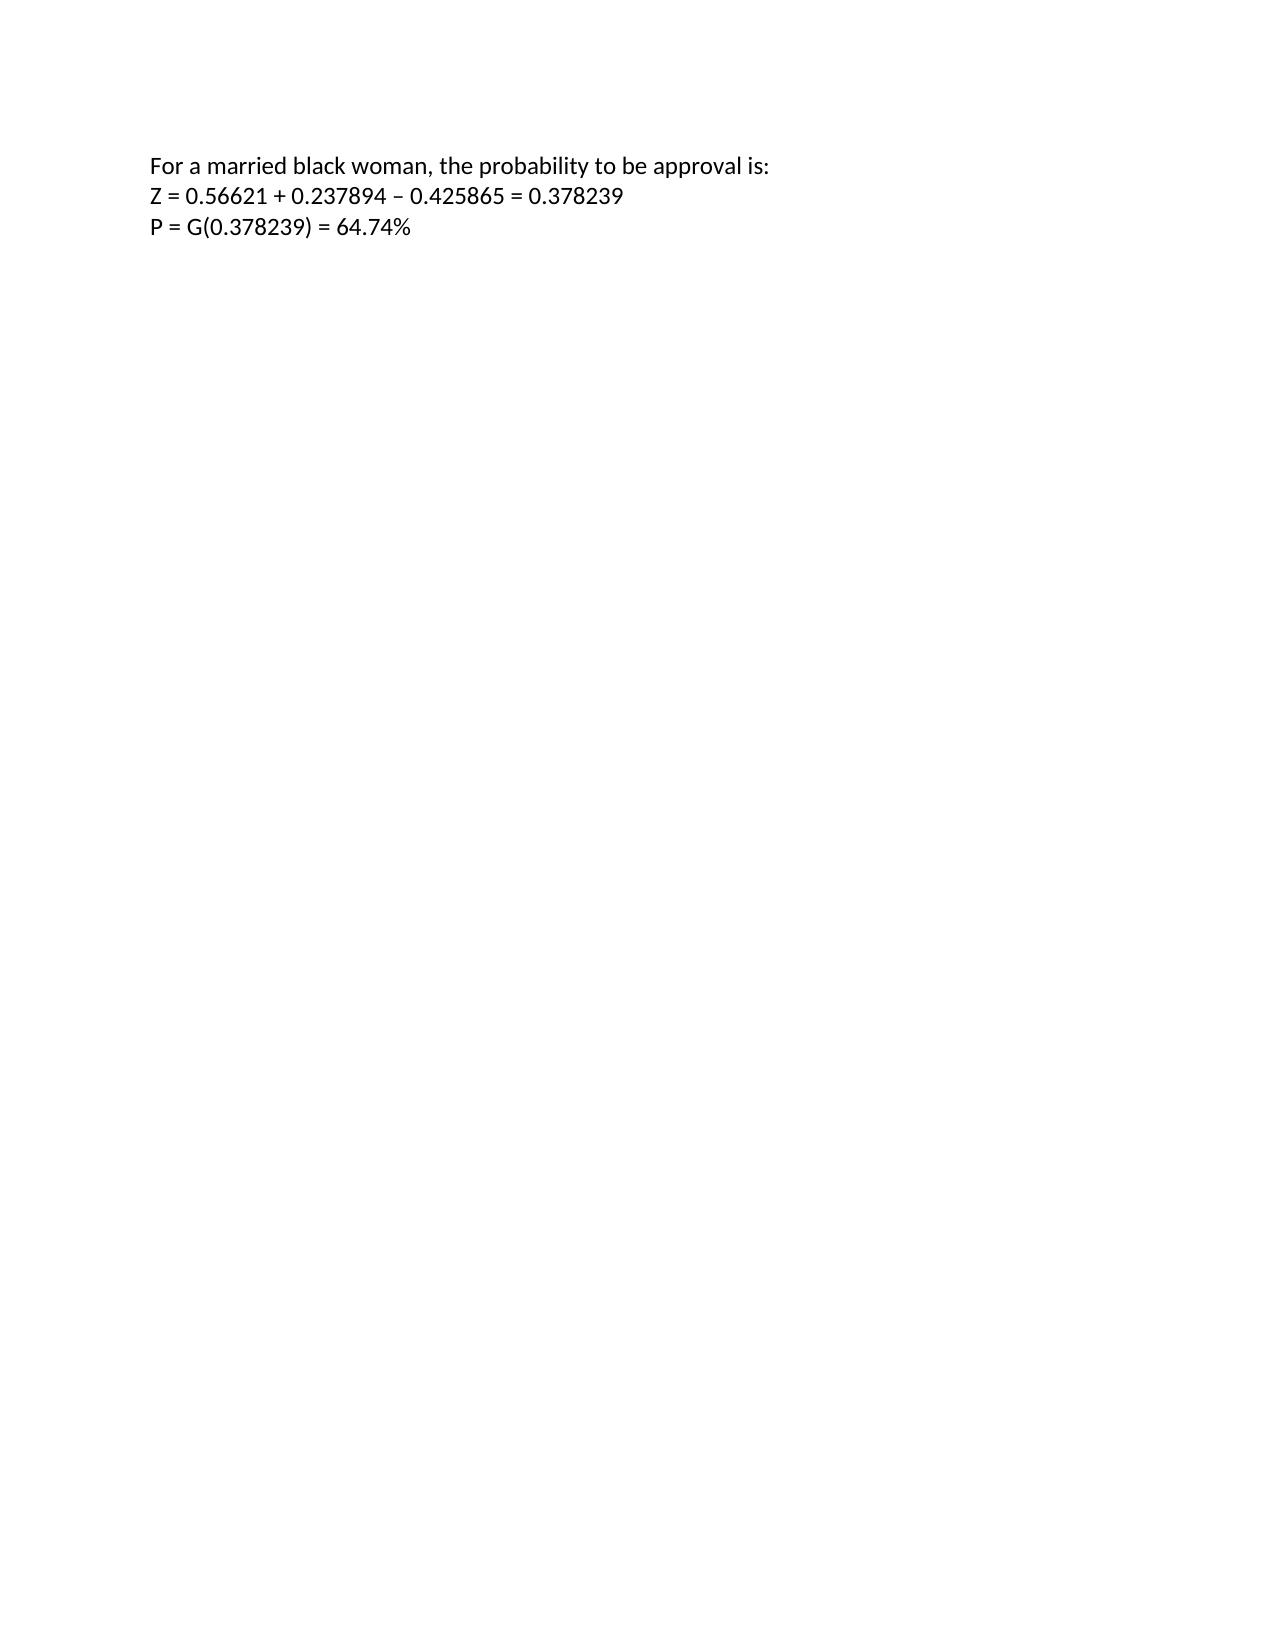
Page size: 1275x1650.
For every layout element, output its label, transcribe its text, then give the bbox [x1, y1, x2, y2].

text P = G(0.378239) = 64.74% [150, 211, 1125, 242]
text For a married black woman, the probability to be approval is: [150, 150, 1125, 181]
text Z = 0.56621 + 0.237894 – 0.425865 = 0.378239 [150, 181, 1125, 211]
